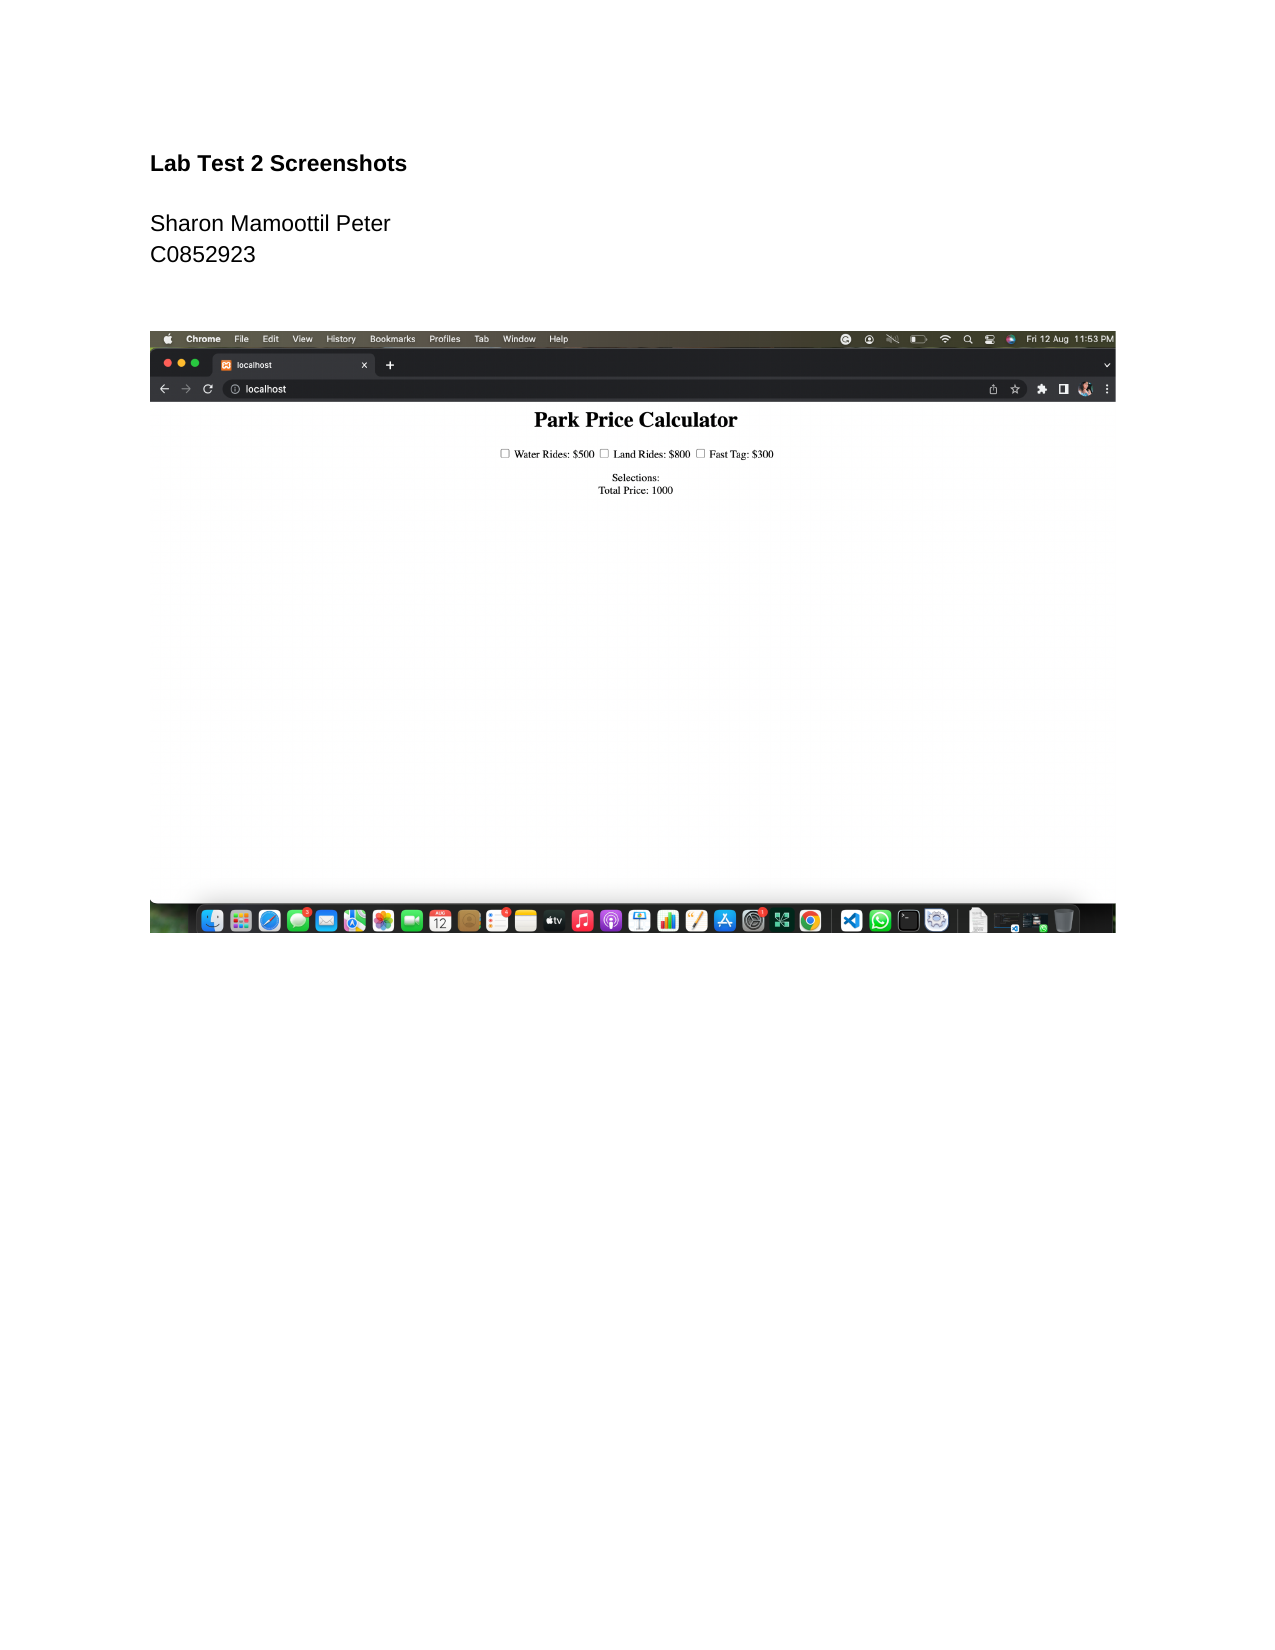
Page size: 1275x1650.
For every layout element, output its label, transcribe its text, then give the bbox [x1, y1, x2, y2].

text Sharon Mamoottil Peter [150, 210, 1125, 237]
text C0852923 [150, 241, 1125, 267]
text Lab Test 2 Screenshots [150, 150, 1125, 176]
picture [150, 331, 1116, 933]
